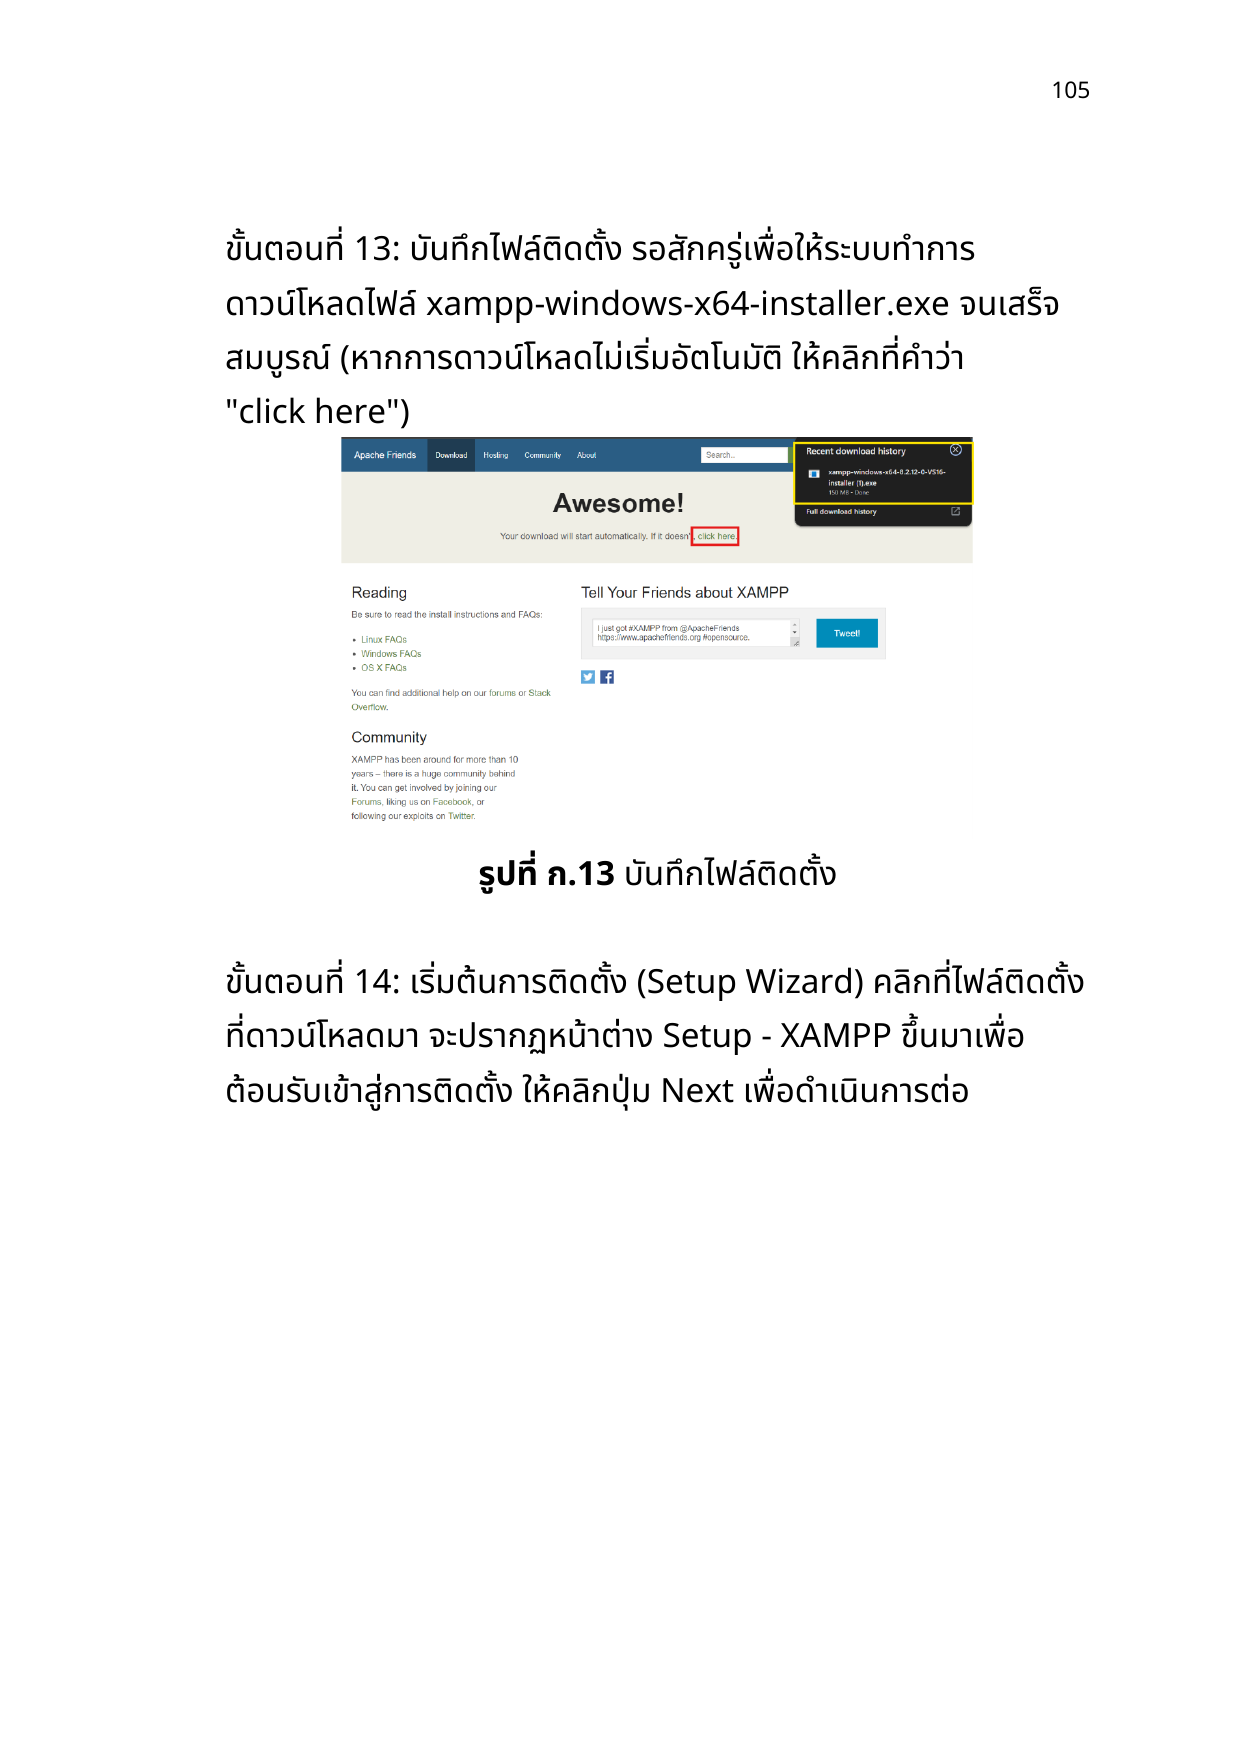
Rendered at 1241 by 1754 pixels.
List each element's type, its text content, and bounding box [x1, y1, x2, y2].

subtitle รูปที่ ก.13 บันทึกไฟล์ติดตั้ง [225, 850, 1090, 901]
text ขั้นตอนที่ 13: บันทึกไฟล์ติดตั้ง รอสักครู่เพื่อให้ระบบทำการดาวน์โหลดไฟล์ xampp-windows-x64-installer.exe จนเสร็จสมบูรณ์ (หากการดาวน์โหลดไม่เริ่มอัตโนมัติ ให้คลิกที่คำว่า "click here") [225, 225, 1090, 434]
picture [341, 437, 974, 839]
text ขั้นตอนที่ 14: เริ่มต้นการติดตั้ง (Setup Wizard) คลิกที่ไฟล์ติดตั้งที่ดาวน์โหลดมา จะปรากฏหน้าต่าง Setup - XAMPP ขึ้นมาเพื่อต้อนรับเข้าสู่การติดตั้ง ให้คลิกปุ่ม Next เพื่อดำเนินการต่อ [225, 958, 1090, 1117]
